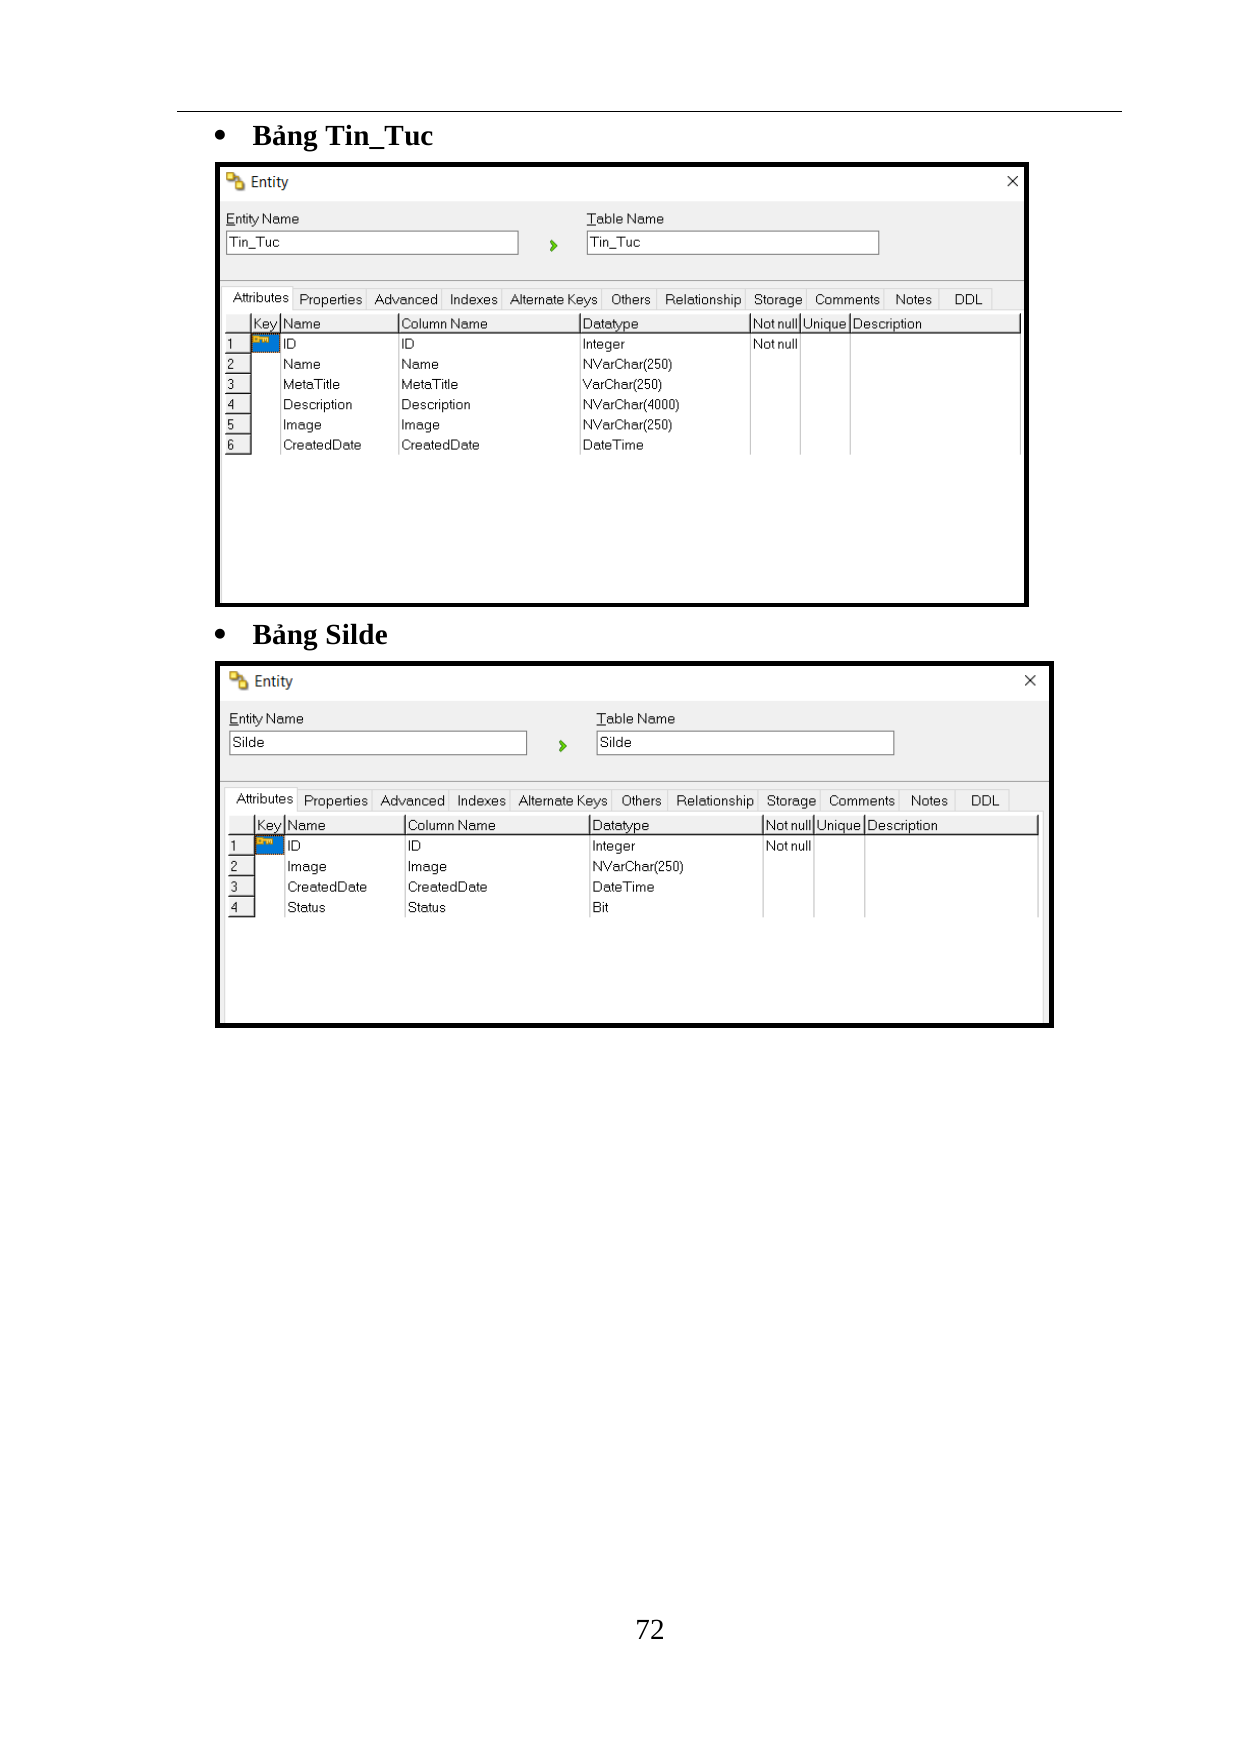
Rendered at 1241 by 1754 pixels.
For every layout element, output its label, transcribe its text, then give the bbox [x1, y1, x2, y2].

list Bảng Tin_Tuc [215, 118, 1122, 152]
picture [220, 167, 1024, 603]
picture [220, 666, 1049, 1023]
list Bảng Silde [215, 617, 1122, 651]
